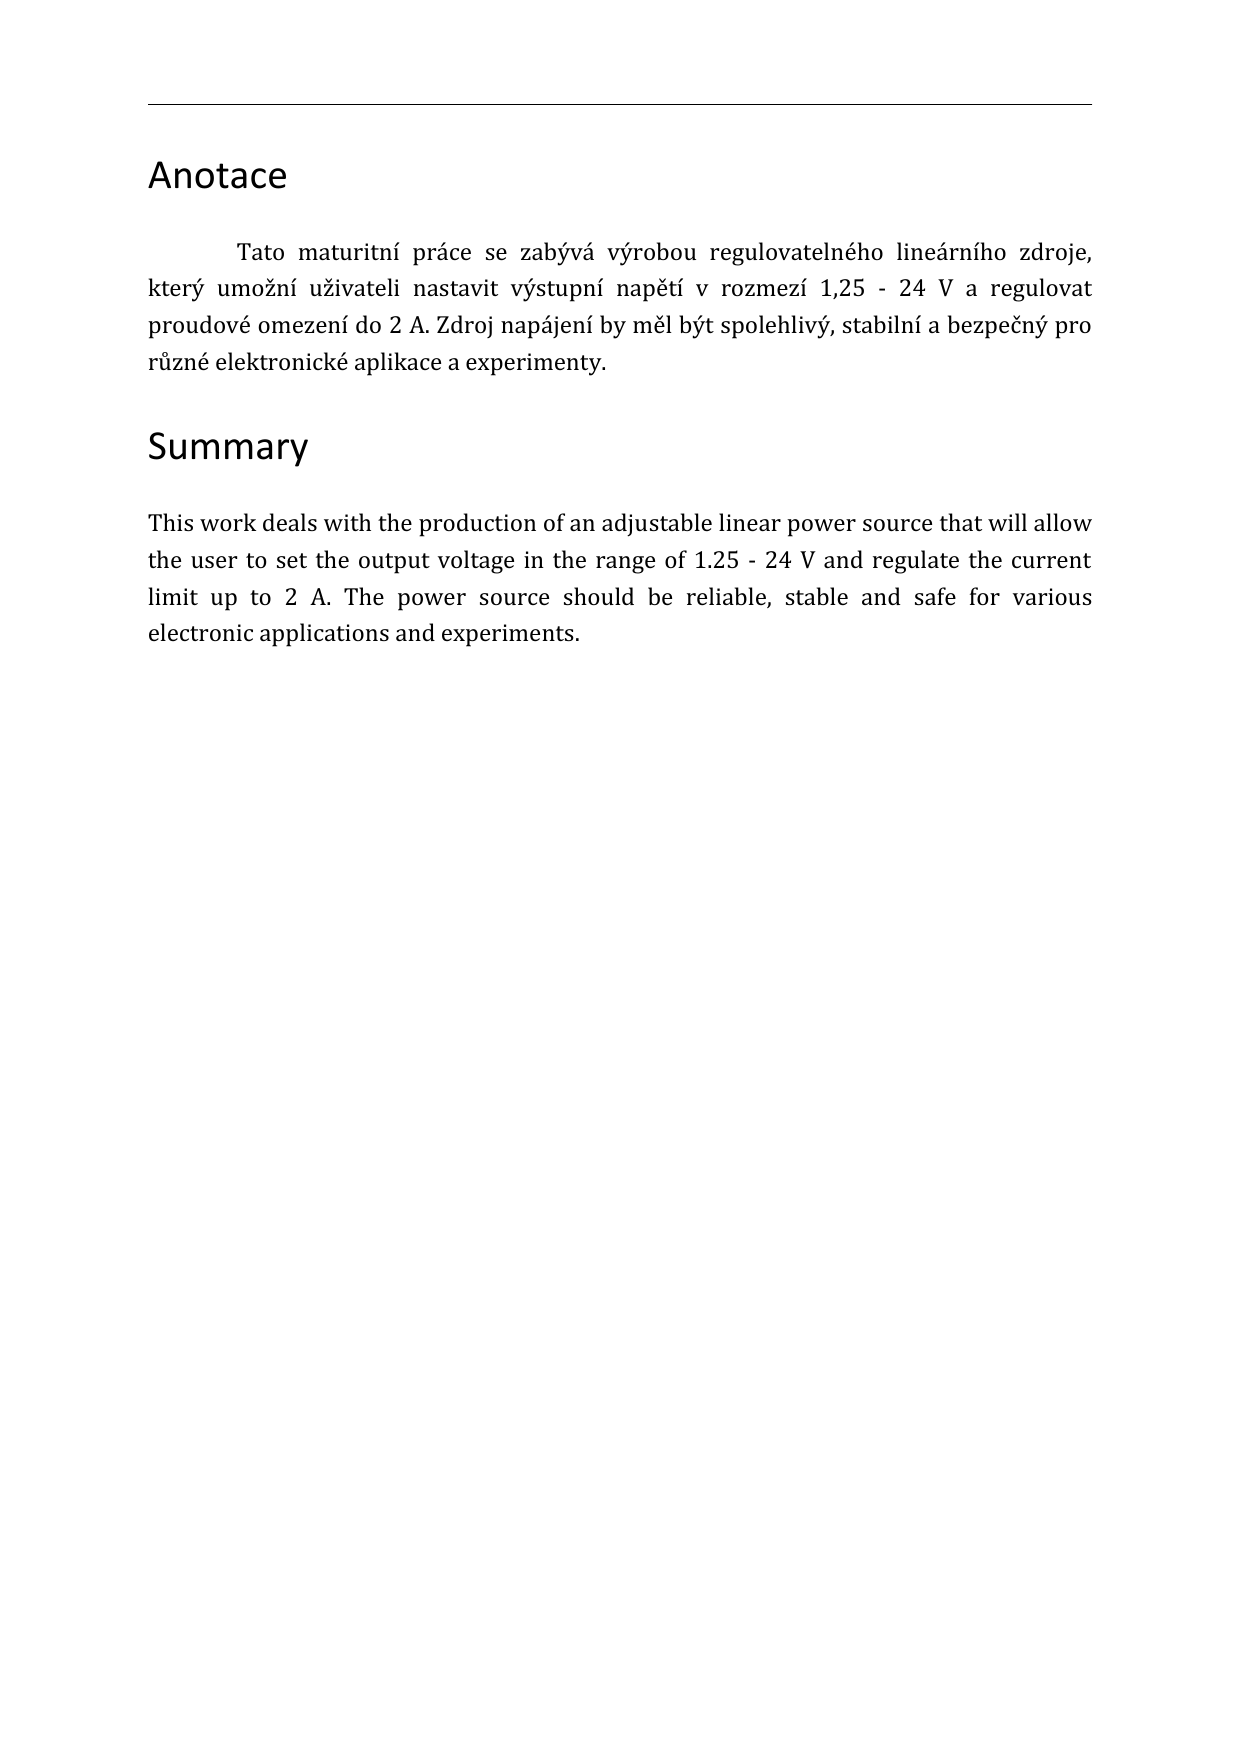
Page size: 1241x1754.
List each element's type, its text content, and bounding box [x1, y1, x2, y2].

text Tato maturitní práce se zabývá výrobou regulovatelného lineárního zdroje, který umožní uživateli nastavit výstupní napětí v rozmezí 1,25 - 24 V a regulovat proudové omezení do 2 A. Zdroj napájení by měl být spolehlivý, stabilní a bezpečný pro různé elektronické aplikace a experimenty. [148, 236, 1092, 375]
text Anotace [148, 148, 1092, 198]
text Summary [148, 419, 1092, 470]
text This work deals with the production of an adjustable linear power source that will allow the user to set the output voltage in the range of 1.25 - 24 V and regulate the current limit up to 2 A. The power source should be reliable, stable and safe for various electronic applications and experiments. [148, 508, 1092, 647]
